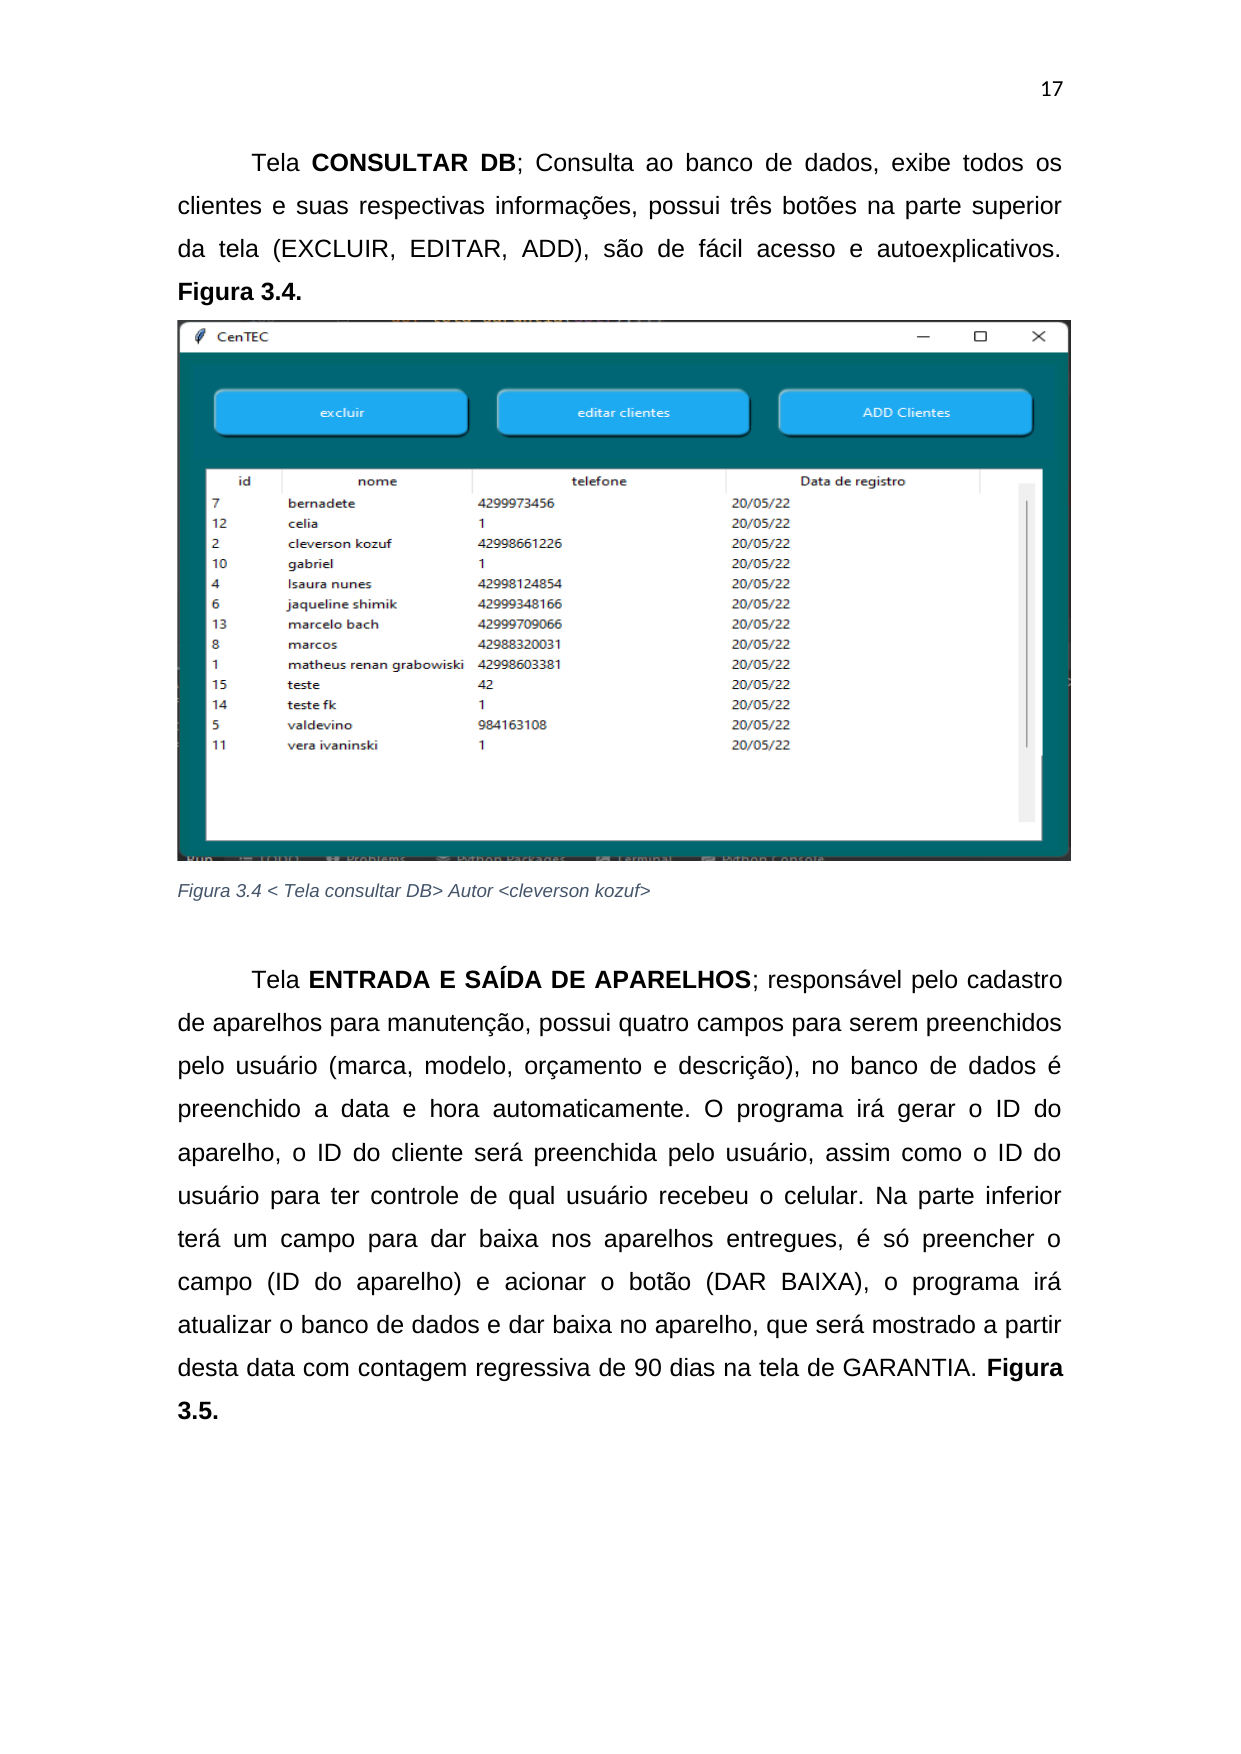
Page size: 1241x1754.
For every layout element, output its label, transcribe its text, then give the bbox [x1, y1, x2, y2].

text Figura 3.4 < Tela consultar DB> Autor <cleverson kozuf> [177, 879, 1063, 901]
text Tela CONSULTAR DB; Consulta ao banco de dados, exibe todos os clientes e suas respectivas informações, possui três botões na parte superior da tela (EXCLUIR, EDITAR, ADD), são de fácil acesso e autoexplicativos. Figura 3.4. [177, 148, 1063, 306]
text Tela ENTRADA E SAÍDA DE APARELHOS; responsável pelo cadastro de aparelhos para manutenção, possui quatro campos para serem preenchidos pelo usuário (marca, modelo, orçamento e descrição), no banco de dados é preenchido a data e hora automaticamente. O programa irá gerar o ID do aparelho, o ID do cliente será preenchida pelo usuário, assim como o ID do usuário para ter controle de qual usuário recebeu o celular. Na parte inferior terá um campo para dar baixa nos aparelhos entregues, é só preencher o campo (ID do aparelho) e acionar o botão (DAR BAIXA), o programa irá atualizar o banco de dados e dar baixa no aparelho, que será mostrado a partir desta data com contagem regressiva de 90 dias na tela de GARANTIA. Figura 3.5. [177, 965, 1063, 1425]
picture [177, 320, 1071, 861]
